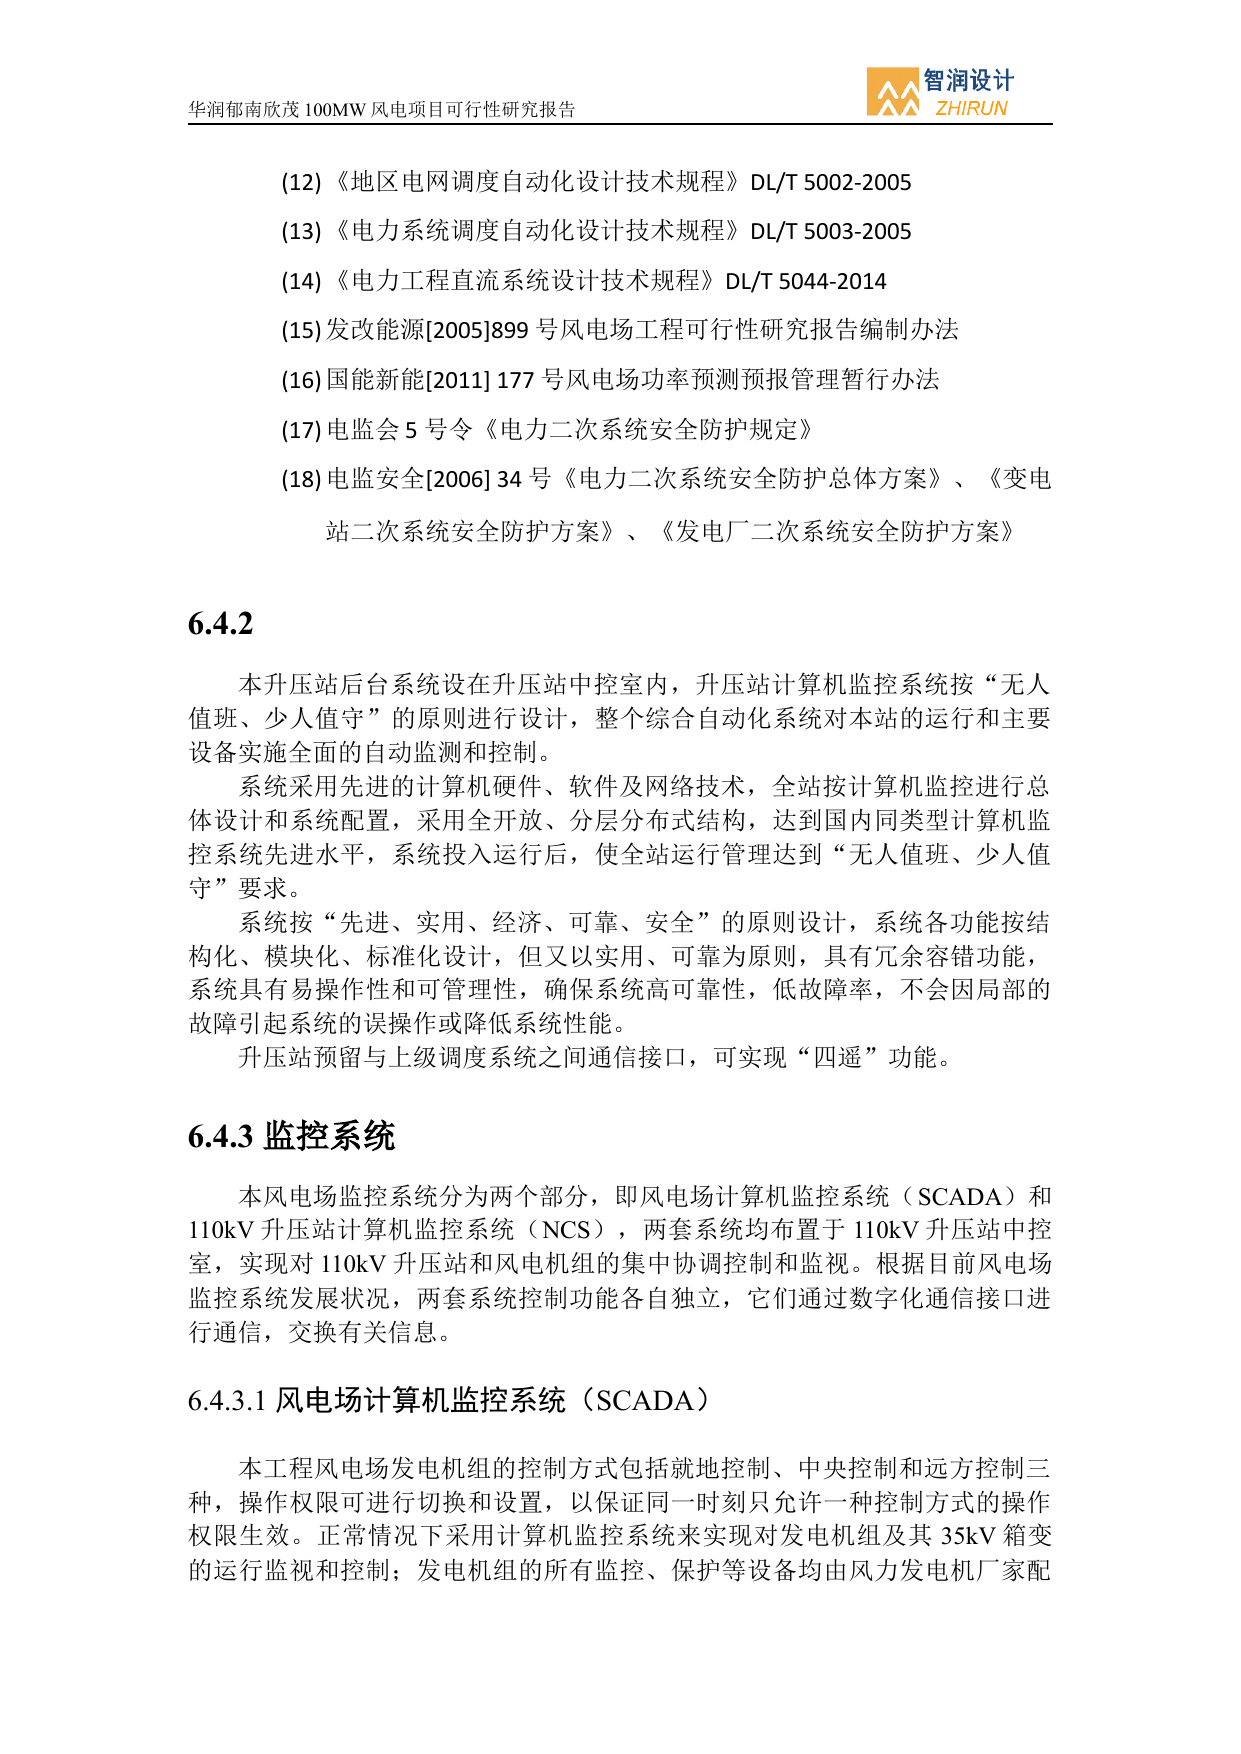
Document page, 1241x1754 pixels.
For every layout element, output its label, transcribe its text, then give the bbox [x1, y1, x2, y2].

text 系统按“先进、实用、经济、可靠、安全”的原则设计，系统各功能按结构化、模块化、标准化设计，但又以实用、可靠为原则，具有冗余容错功能，系统具有易操作性和可管理性，确保系统高可靠性，低故障率，不会因局部的故障引起系统的误操作或降低系统性能。 [187, 903, 1053, 1039]
text 升压站预留与上级调度系统之间通信接口，可实现“四遥”功能。 [187, 1039, 1053, 1073]
list 《地区电网调度自动化设计技术规程》DL/T 5002-2005 [281, 164, 1053, 198]
text 本风电场监控系统分为两个部分，即风电场计算机监控系统（SCADA）和110kV升压站计算机监控系统（NCS），两套系统均布置于110kV升压站中控室，实现对110kV升压站和风电机组的集中协调控制和监视。根据目前风电场监控系统发展状况，两套系统控制功能各自独立，它们通过数字化通信接口进行通信，交换有关信息。 [187, 1178, 1053, 1348]
text 系统采用先进的计算机硬件、软件及网络技术，全站按计算机监控进行总体设计和系统配置，采用全开放、分层分布式结构，达到国内同类型计算机监控系统先进水平，系统投入运行后，使全站运行管理达到“无人值班、少人值守”要求。 [187, 767, 1053, 903]
list 发改能源[2005]899号风电场工程可行性研究报告编制办法 [281, 313, 1053, 347]
list 国能新能[2011] 177号风电场功率预测预报管理暂行办法 [281, 362, 1053, 396]
text 6.4.3.1 风电场计算机监控系统（SCADA） [187, 1365, 1053, 1433]
text 6.4.2 概述 [187, 588, 1053, 656]
text 本升压站后台系统设在升压站中控室内，升压站计算机监控系统按“无人值班、少人值守”的原则进行设计，整个综合自动化系统对本站的运行和主要设备实施全面的自动监测和控制。 [187, 666, 1053, 767]
picture [866, 65, 1014, 117]
list 《电力系统调度自动化设计技术规程》DL/T 5003-2005 [281, 213, 1053, 247]
list 《电力工程直流系统设计技术规程》DL/T 5044-2014 [281, 263, 1053, 297]
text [187, 1450, 1053, 1586]
list 电监安全[2006] 34号《电力二次系统安全防护总体方案》、《变电站二次系统安全防护方案》、《发电厂二次系统安全防护方案》 [281, 461, 1053, 546]
text 6.4.3 监控系统 [187, 1100, 1053, 1168]
list 电监会5 号令《电力二次系统安全防护规定》 [281, 412, 1053, 446]
